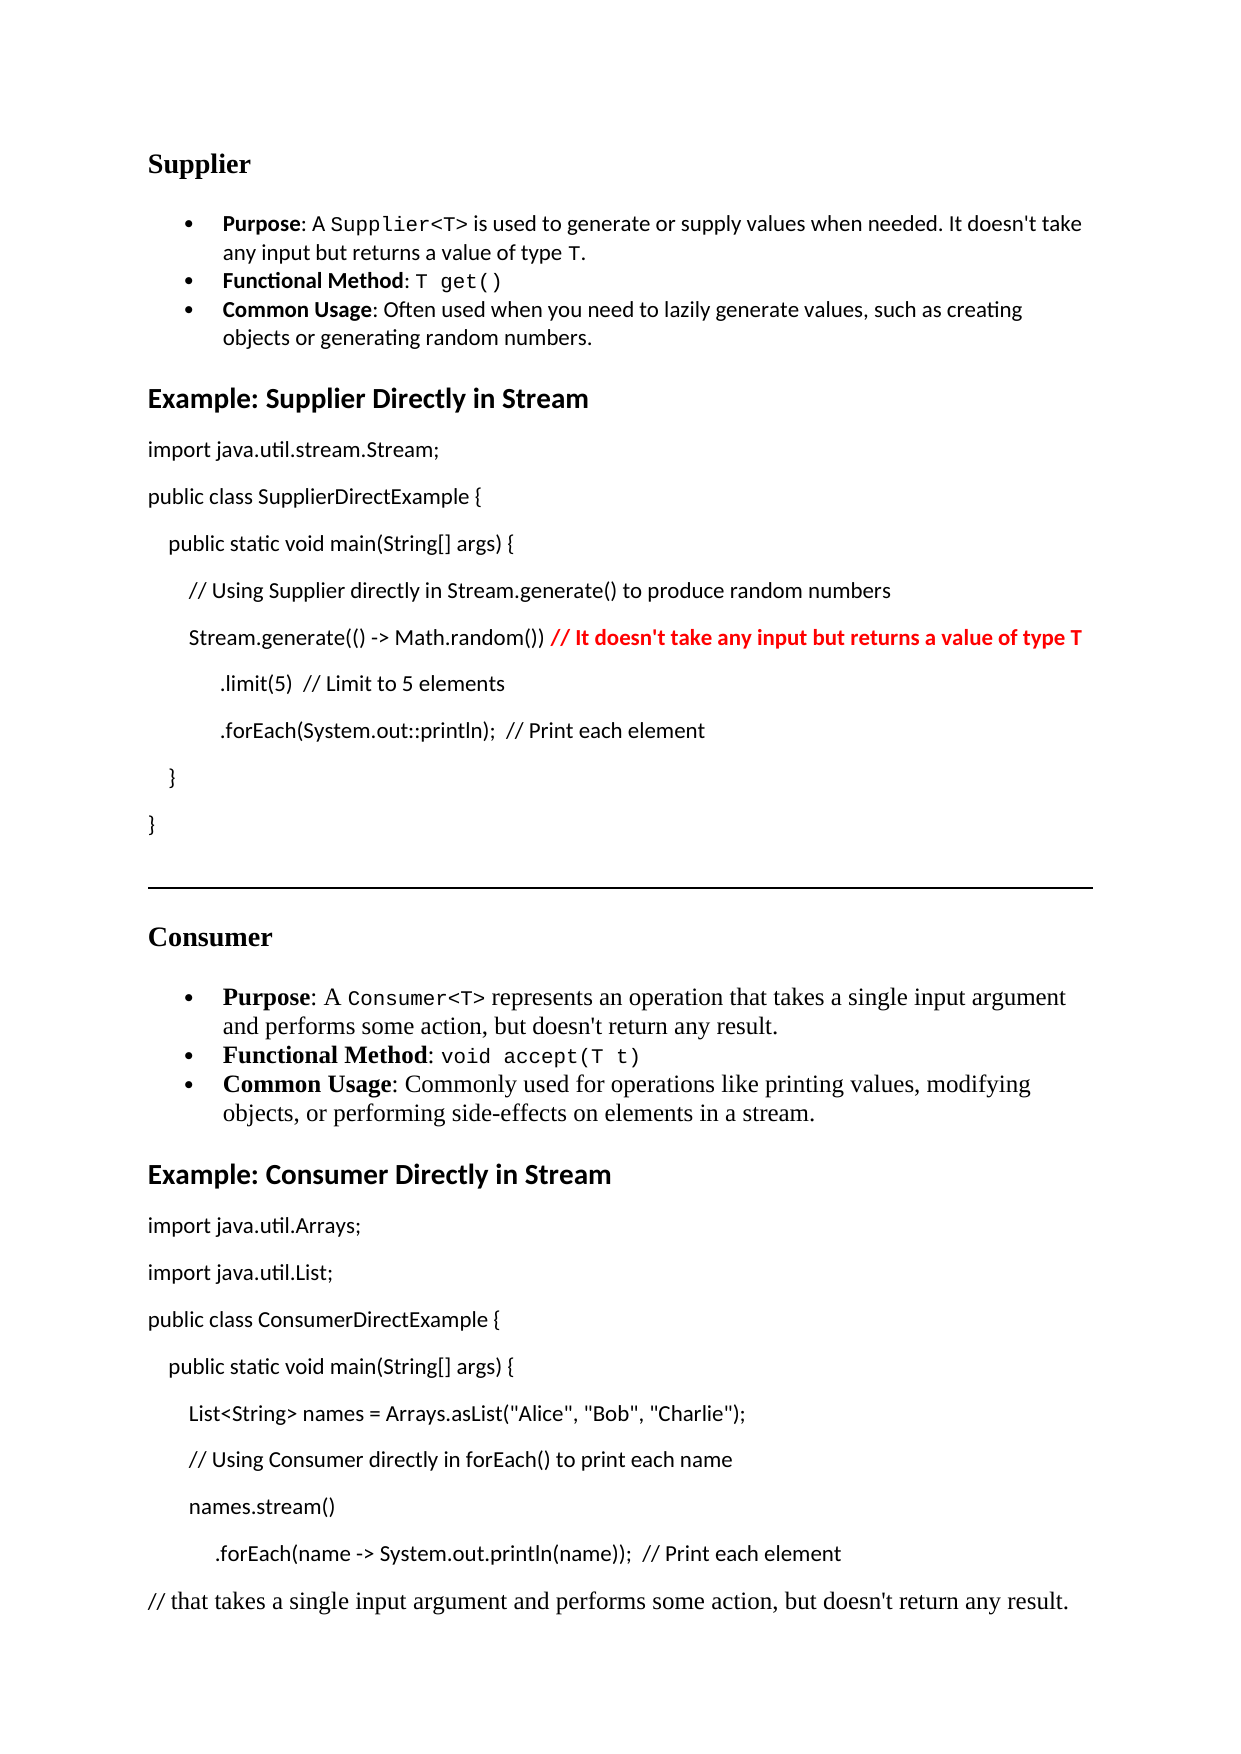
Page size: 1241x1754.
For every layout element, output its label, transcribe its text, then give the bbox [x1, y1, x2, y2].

list Functional Method: T get() [185, 266, 1093, 295]
text public static void main(String[] args) { [148, 529, 1093, 557]
list Purpose: A Supplier<T> is used to generate or supply values when needed. It doesn't take any input but returns a value of type T. [185, 209, 1093, 266]
text names.stream() [148, 1492, 1093, 1521]
text // Using Consumer directly in forEach() to print each name [148, 1446, 1093, 1474]
text Stream.generate(() -> Math.random()) // It doesn't take any input but returns a value of type T [148, 623, 1093, 651]
list Common Usage: Commonly used for operations like printing values, modifying objects, or performing side-effects on elements in a stream. [185, 1069, 1093, 1127]
subtitle Supplier [148, 148, 1093, 180]
text public static void main(String[] args) { [148, 1352, 1093, 1380]
list Purpose: A Consumer<T> represents an operation that takes a single input argument and performs some action, but doesn't return any result. [185, 982, 1093, 1040]
text } [148, 810, 1093, 838]
text import java.util.List; [148, 1258, 1093, 1286]
text // Using Supplier directly in Stream.generate() to produce random numbers [148, 576, 1093, 604]
list Common Usage: Often used when you need to lazily generate values, such as creating objects or generating random numbers. [185, 295, 1093, 351]
text import java.util.Arrays; [148, 1211, 1093, 1239]
text // that takes a single input argument and performs some action, but doesn't return any result. [148, 1586, 1093, 1615]
text .forEach(System.out::println); // Print each element [148, 716, 1093, 744]
text Example: Supplier Directly in Stream [148, 380, 1093, 416]
text Consumer [148, 920, 1093, 952]
list Functional Method: void accept(T t) [185, 1040, 1093, 1069]
text import java.util.stream.Stream; [148, 435, 1093, 463]
text public class SupplierDirectExample { [148, 482, 1093, 510]
text .forEach(name -> System.out.println(name)); // Print each element [148, 1539, 1093, 1567]
text List<String> names = Arrays.asList("Alice", "Bob", "Charlie"); [148, 1399, 1093, 1427]
text } [148, 763, 1093, 791]
text Example: Consumer Directly in Stream [148, 1156, 1093, 1192]
text public class ConsumerDirectExample { [148, 1305, 1093, 1333]
text .limit(5) // Limit to 5 elements [148, 669, 1093, 697]
